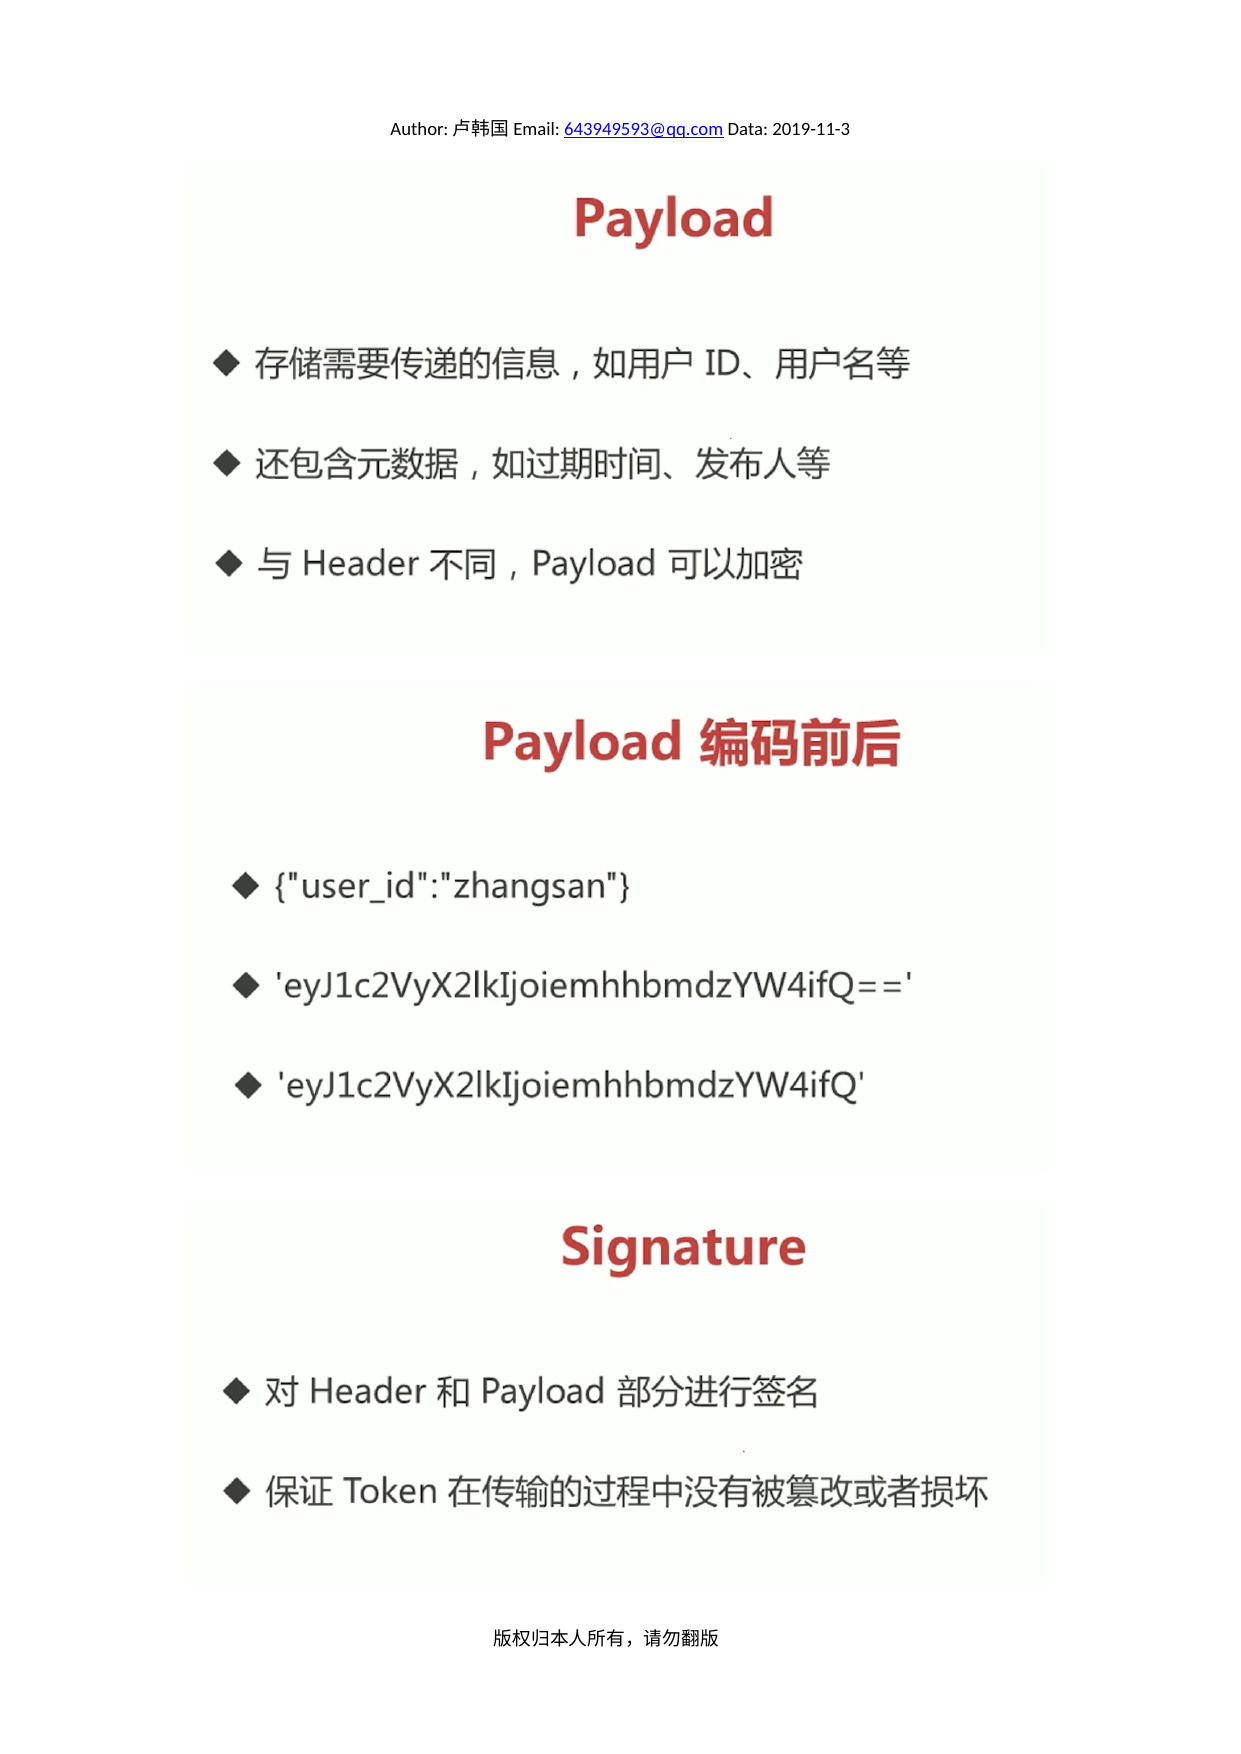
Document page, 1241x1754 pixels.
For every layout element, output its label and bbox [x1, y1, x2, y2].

picture [187, 162, 1051, 655]
picture [187, 682, 1053, 1173]
picture [187, 1202, 1052, 1588]
